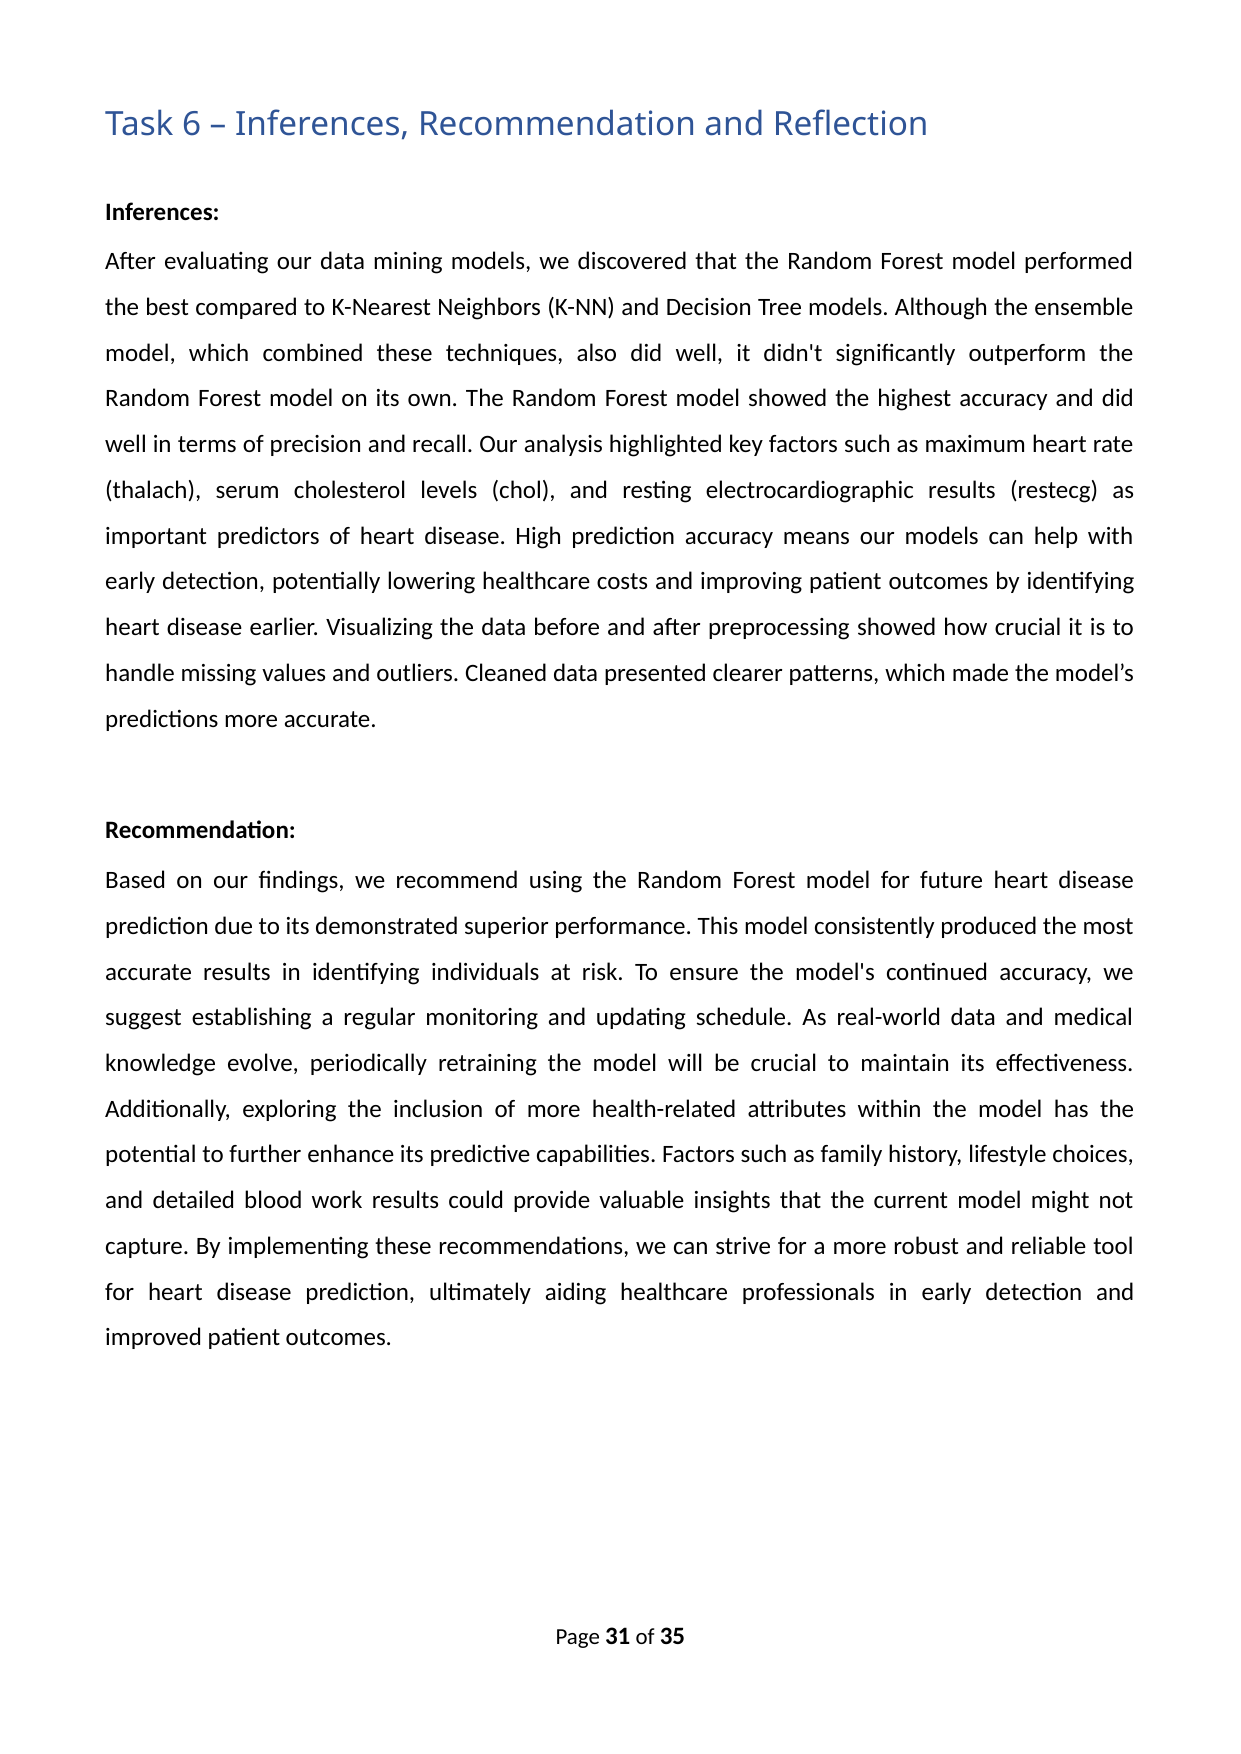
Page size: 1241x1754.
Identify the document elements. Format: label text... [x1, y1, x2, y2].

text After evaluating our data mining models, we discovered that the Random Forest model performed the best compared to K-Nearest Neighbors (K-NN) and Decision Tree models. Although the ensemble model, which combined these techniques, also did well, it didn't significantly outperform the Random Forest model on its own. The Random Forest model showed the highest accuracy and did well in terms of precision and recall. Our analysis highlighted key factors such as maximum heart rate (thalach), serum cholesterol levels (chol), and resting electrocardiographic results (restecg) as important predictors of heart disease. High prediction accuracy means our models can help with early detection, potentially lowering healthcare costs and improving patient outcomes by identifying heart disease earlier. Visualizing the data before and after preprocessing showed how crucial it is to handle missing values and outliers. Cleaned data presented clearer patterns, which made the model’s predictions more accurate. [105, 245, 1135, 733]
subtitle Task 6 – Inferences, Recommendation and Reflection [105, 100, 1135, 145]
text Based on our findings, we recommend using the Random Forest model for future heart disease prediction due to its demonstrated superior performance. This model consistently produced the most accurate results in identifying individuals at risk. To ensure the model's continued accuracy, we suggest establishing a regular monitoring and updating schedule. As real-world data and medical knowledge evolve, periodically retraining the model will be crucial to maintain its effectiveness. Additionally, exploring the inclusion of more health-related attributes within the model has the potential to further enhance its predictive capabilities. Factors such as family history, lifestyle choices, and detailed blood work results could provide valuable insights that the current model might not capture. By implementing these recommendations, we can strive for a more robust and reliable tool for heart disease prediction, ultimately aiding healthcare professionals in early detection and improved patient outcomes. [105, 864, 1135, 1352]
text Inferences: [105, 196, 1135, 226]
text Recommendation: [105, 815, 1135, 845]
